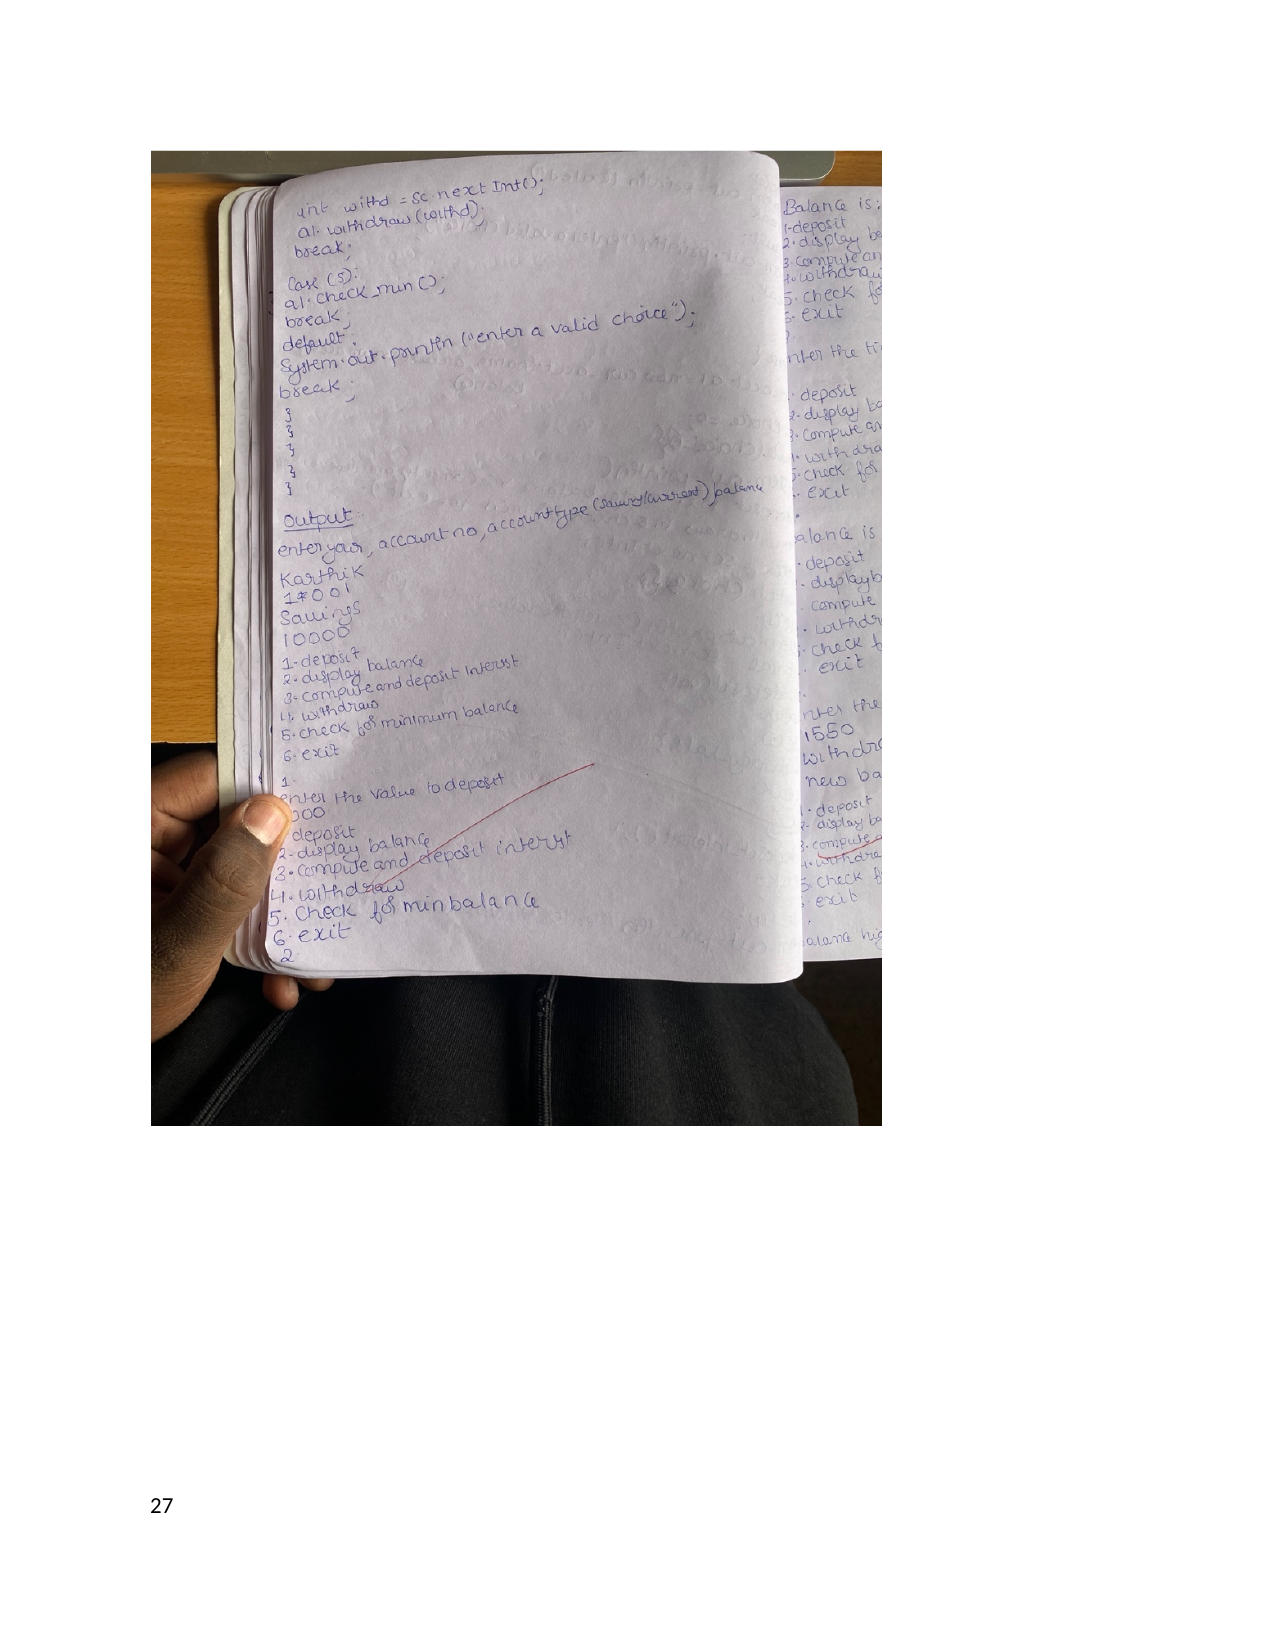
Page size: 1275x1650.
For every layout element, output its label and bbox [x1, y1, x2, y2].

picture [151, 152, 882, 1125]
